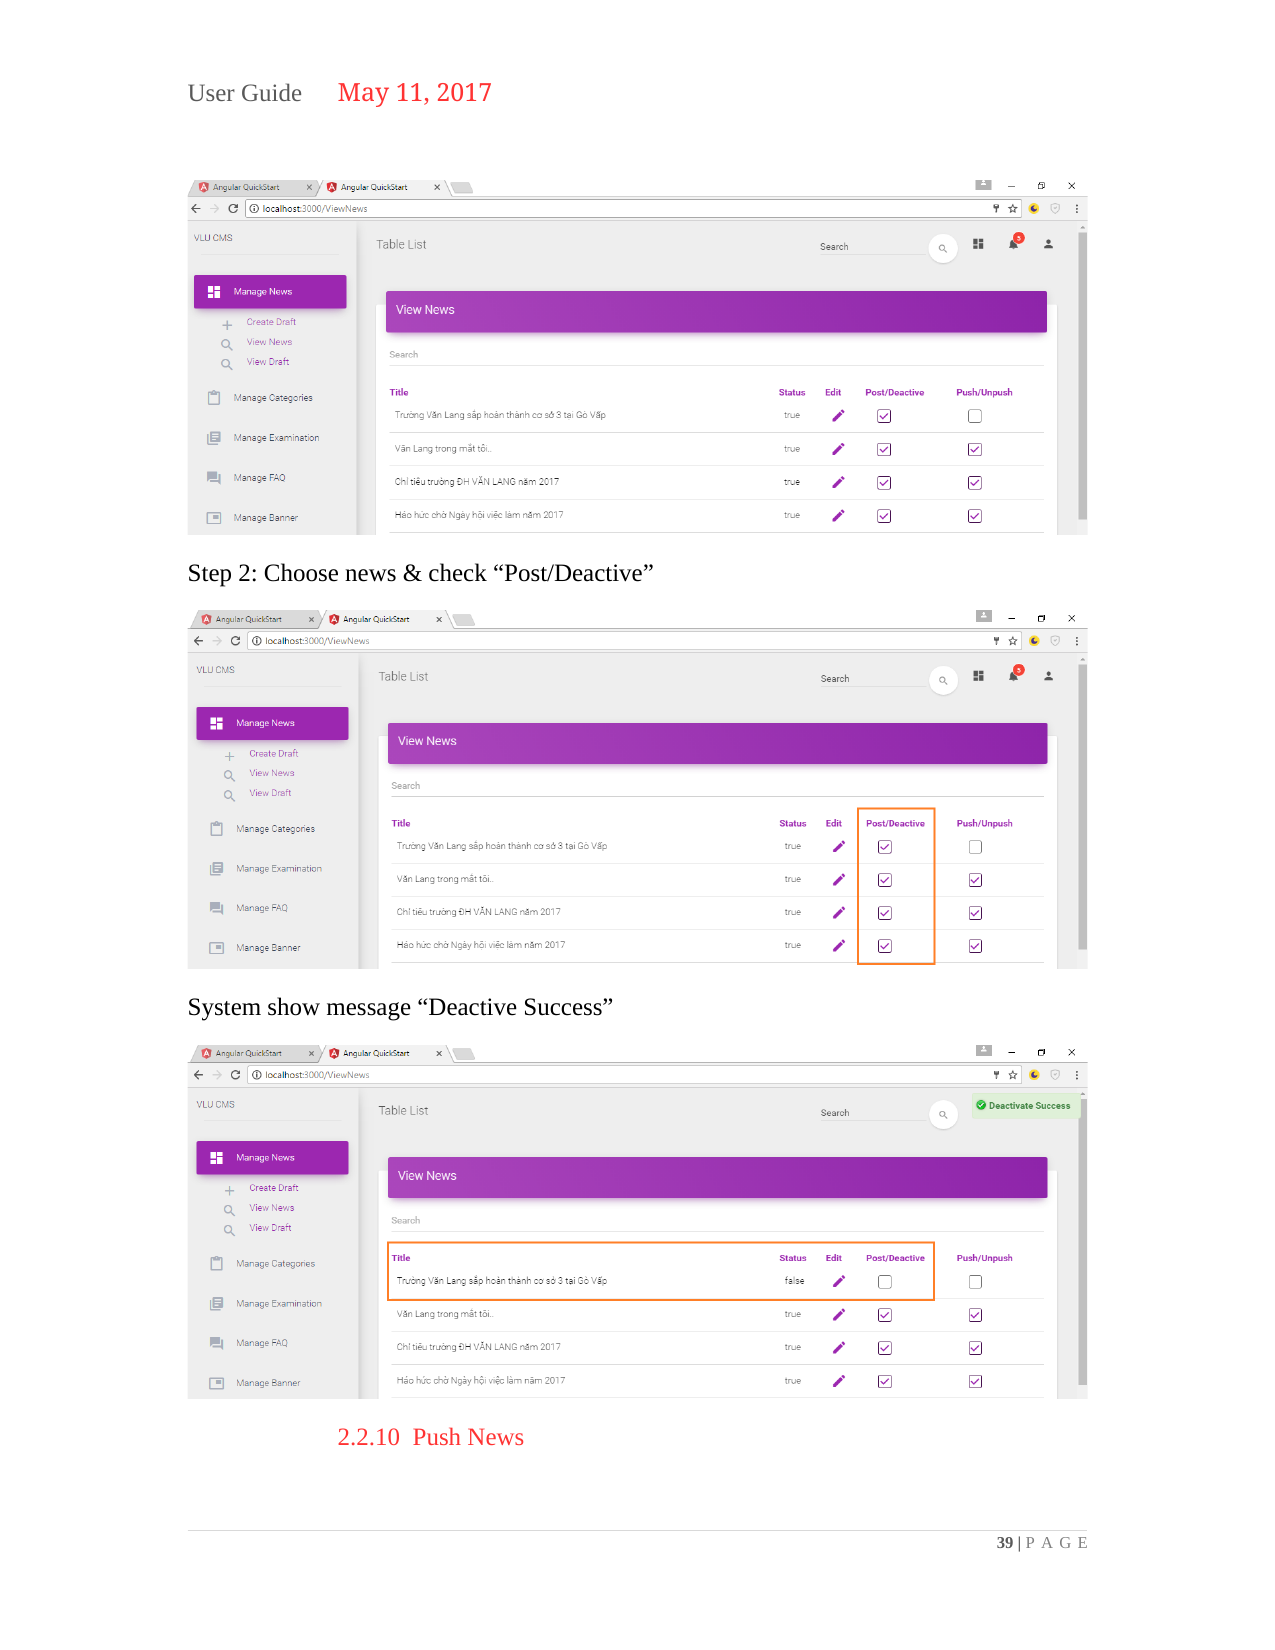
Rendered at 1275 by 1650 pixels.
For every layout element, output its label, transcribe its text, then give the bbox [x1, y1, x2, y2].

list Push News [337, 1422, 1087, 1451]
picture [187, 1045, 1088, 1399]
text System show message “Deactive Success” [187, 992, 1087, 1021]
picture [187, 610, 1088, 969]
picture [187, 180, 1088, 535]
text Step 2: Choose news & check “Post/Deactive” [187, 558, 1087, 587]
